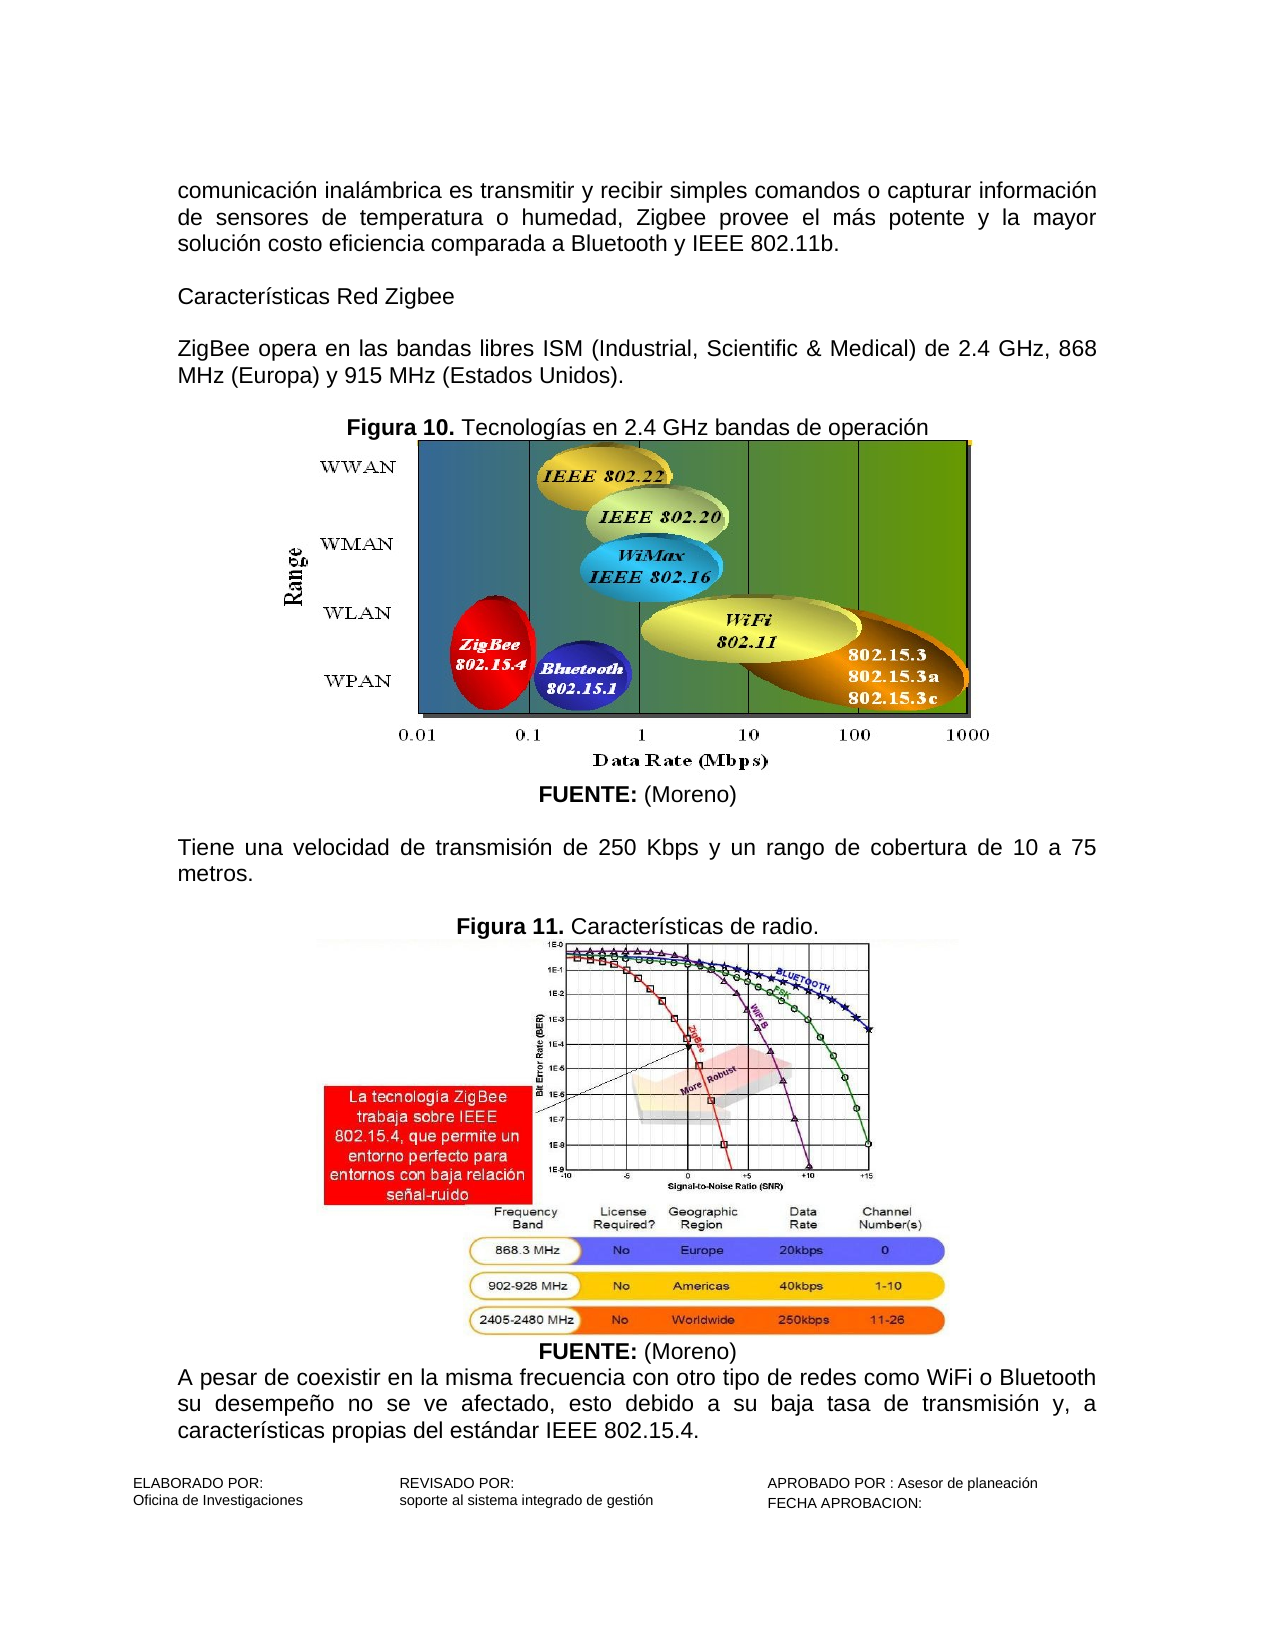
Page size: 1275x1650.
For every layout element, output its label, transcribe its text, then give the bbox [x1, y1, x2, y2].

text Figura 11. Características de radio. [177, 913, 1098, 939]
text A pesar de coexistir en la misma frecuencia con otro tipo de redes como WiFi o Bluetooth su desempeño no se ve afectado, esto debido a su baja tasa de transmisión y, a características propias del estándar IEEE 802.15.4. [177, 1364, 1098, 1443]
text FUENTE: [177, 1338, 1098, 1364]
picture [273, 440, 1002, 781]
text Tiene una velocidad de transmisión de 250 Kbps y un rango de cobertura de 10 a 75 metros. [177, 834, 1098, 886]
text FUENTE: [177, 781, 1098, 807]
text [177, 177, 1098, 256]
picture [316, 939, 959, 1338]
text Figura 10. Tecnologías en 2.4 GHz bandas de operación [177, 414, 1098, 441]
text Características Red Zigbee [177, 283, 1098, 309]
text ZigBee opera en las bandas libres ISM (Industrial, Scientific & Medical) de 2.4 GHz, 868 MHz (Europa) y 915 MHz (Estados Unidos). [177, 335, 1098, 388]
